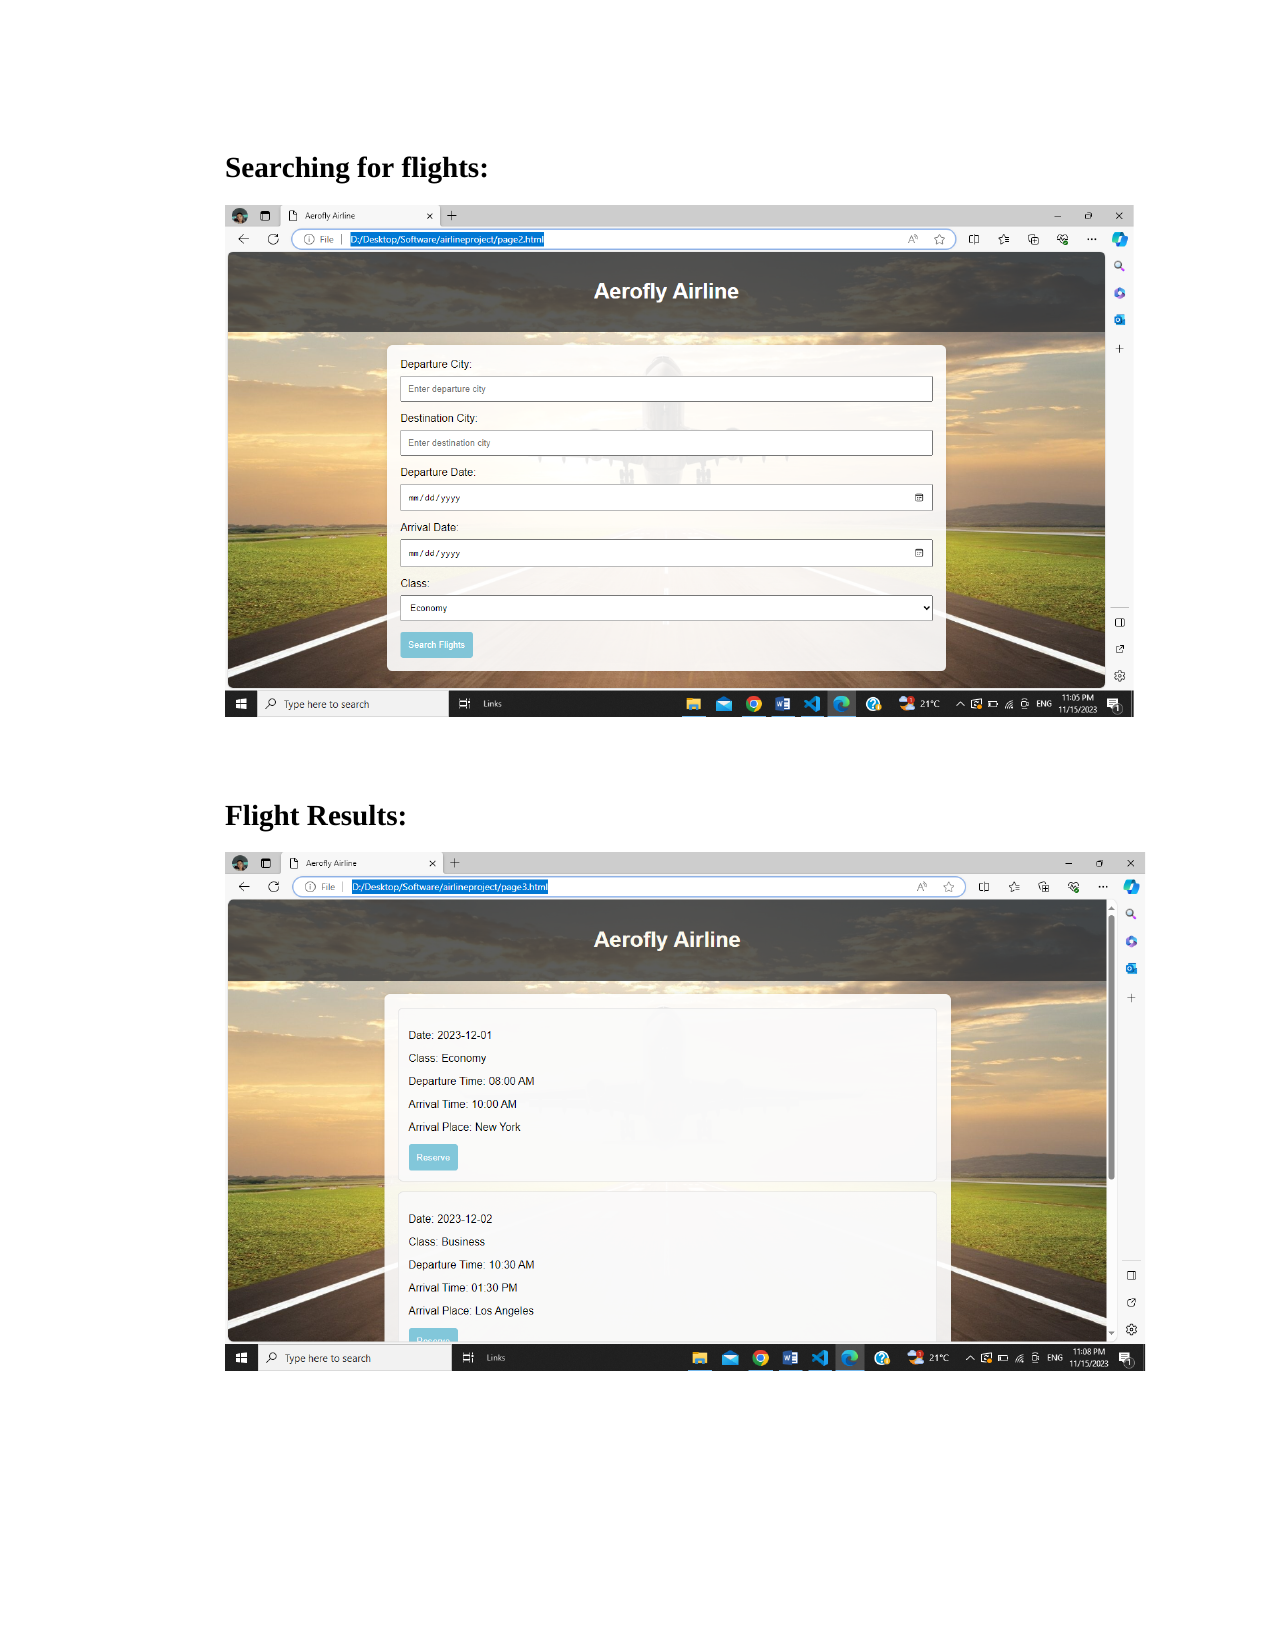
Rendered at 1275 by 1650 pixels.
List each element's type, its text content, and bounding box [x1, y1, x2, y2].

picture [225, 852, 1146, 1371]
text Flight Results: [150, 798, 1125, 831]
picture [225, 205, 1134, 717]
text Searching for flights: [150, 150, 1125, 183]
